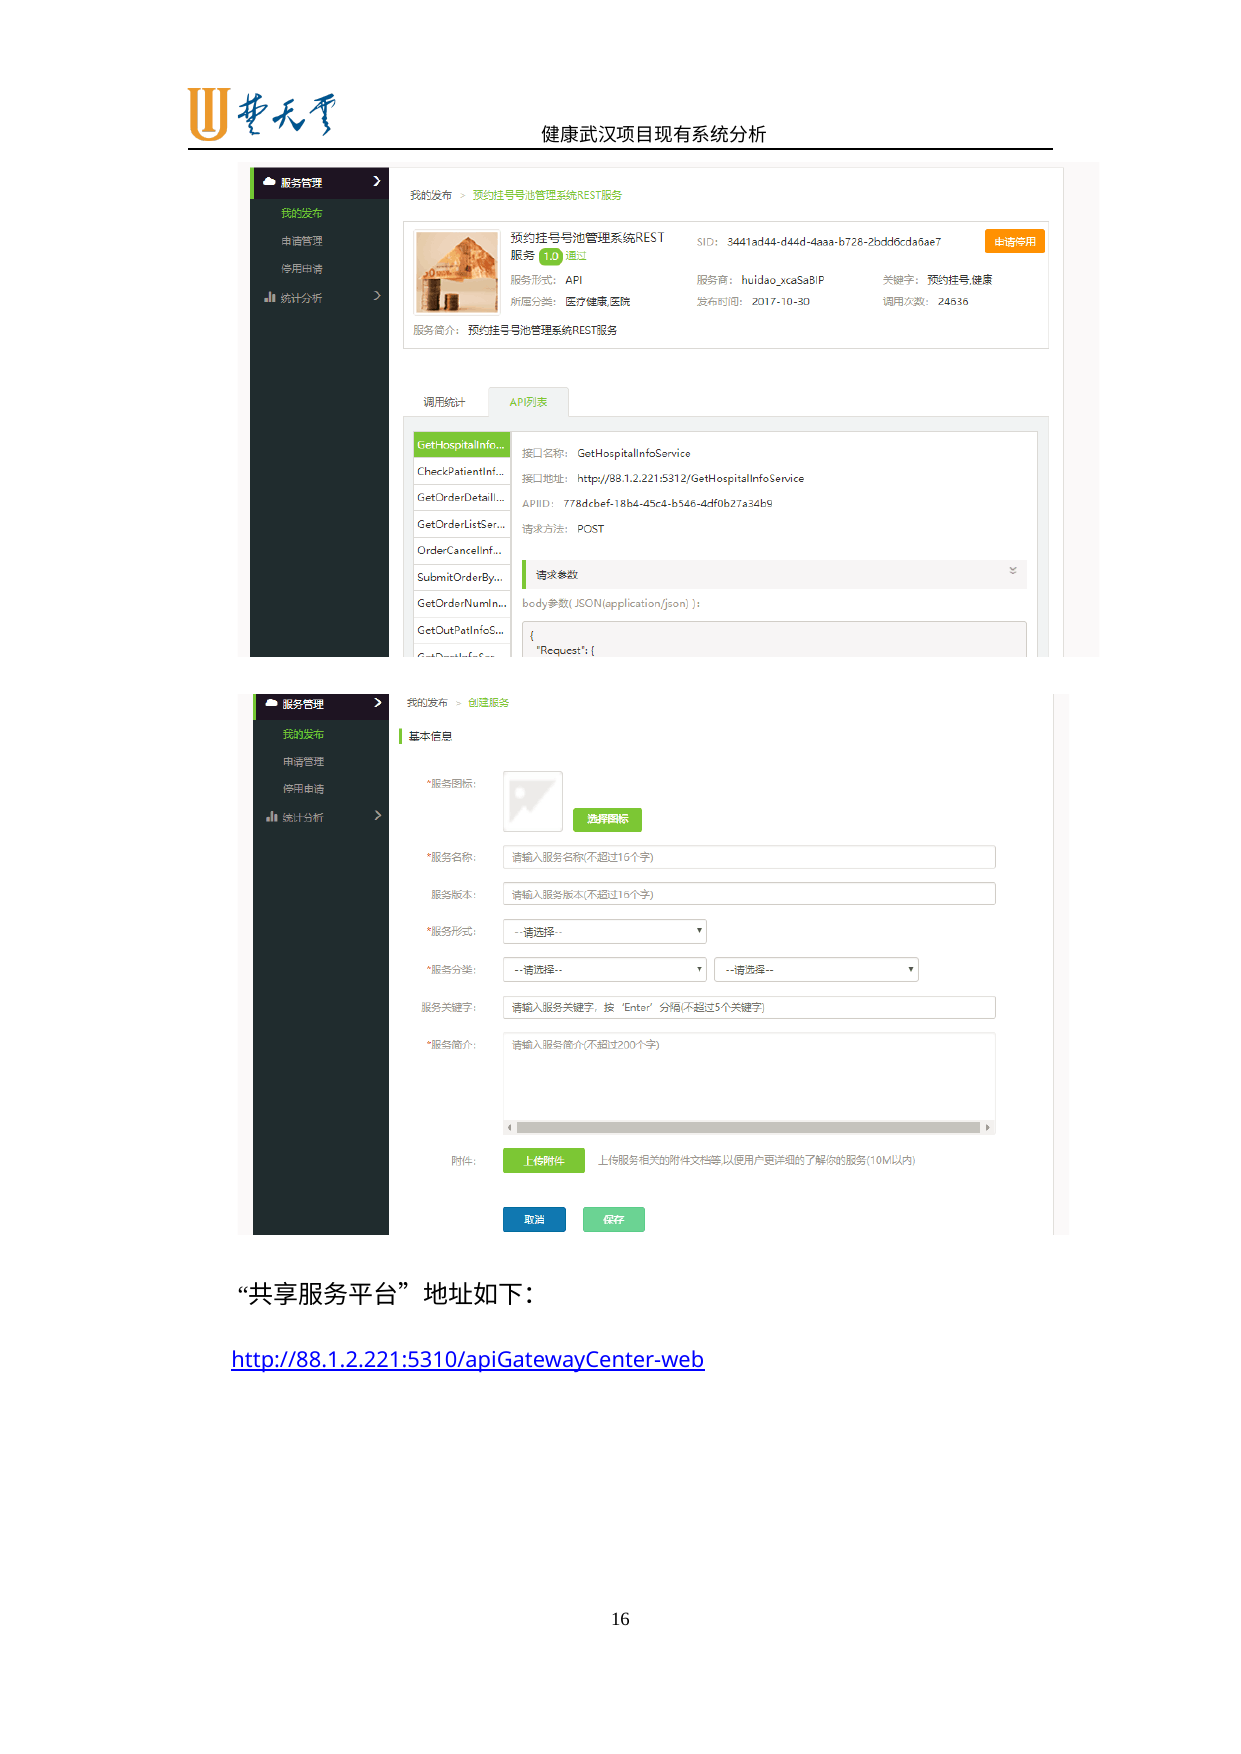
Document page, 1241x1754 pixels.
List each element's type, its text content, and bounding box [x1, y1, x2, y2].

text http://88.1.2.221:5310/apiGatewayCenter-web [187, 1343, 1053, 1375]
picture [237, 162, 1100, 657]
text “共享服务平台”地址如下： [187, 1260, 1053, 1325]
picture [237, 694, 1070, 1235]
picture [187, 88, 336, 141]
